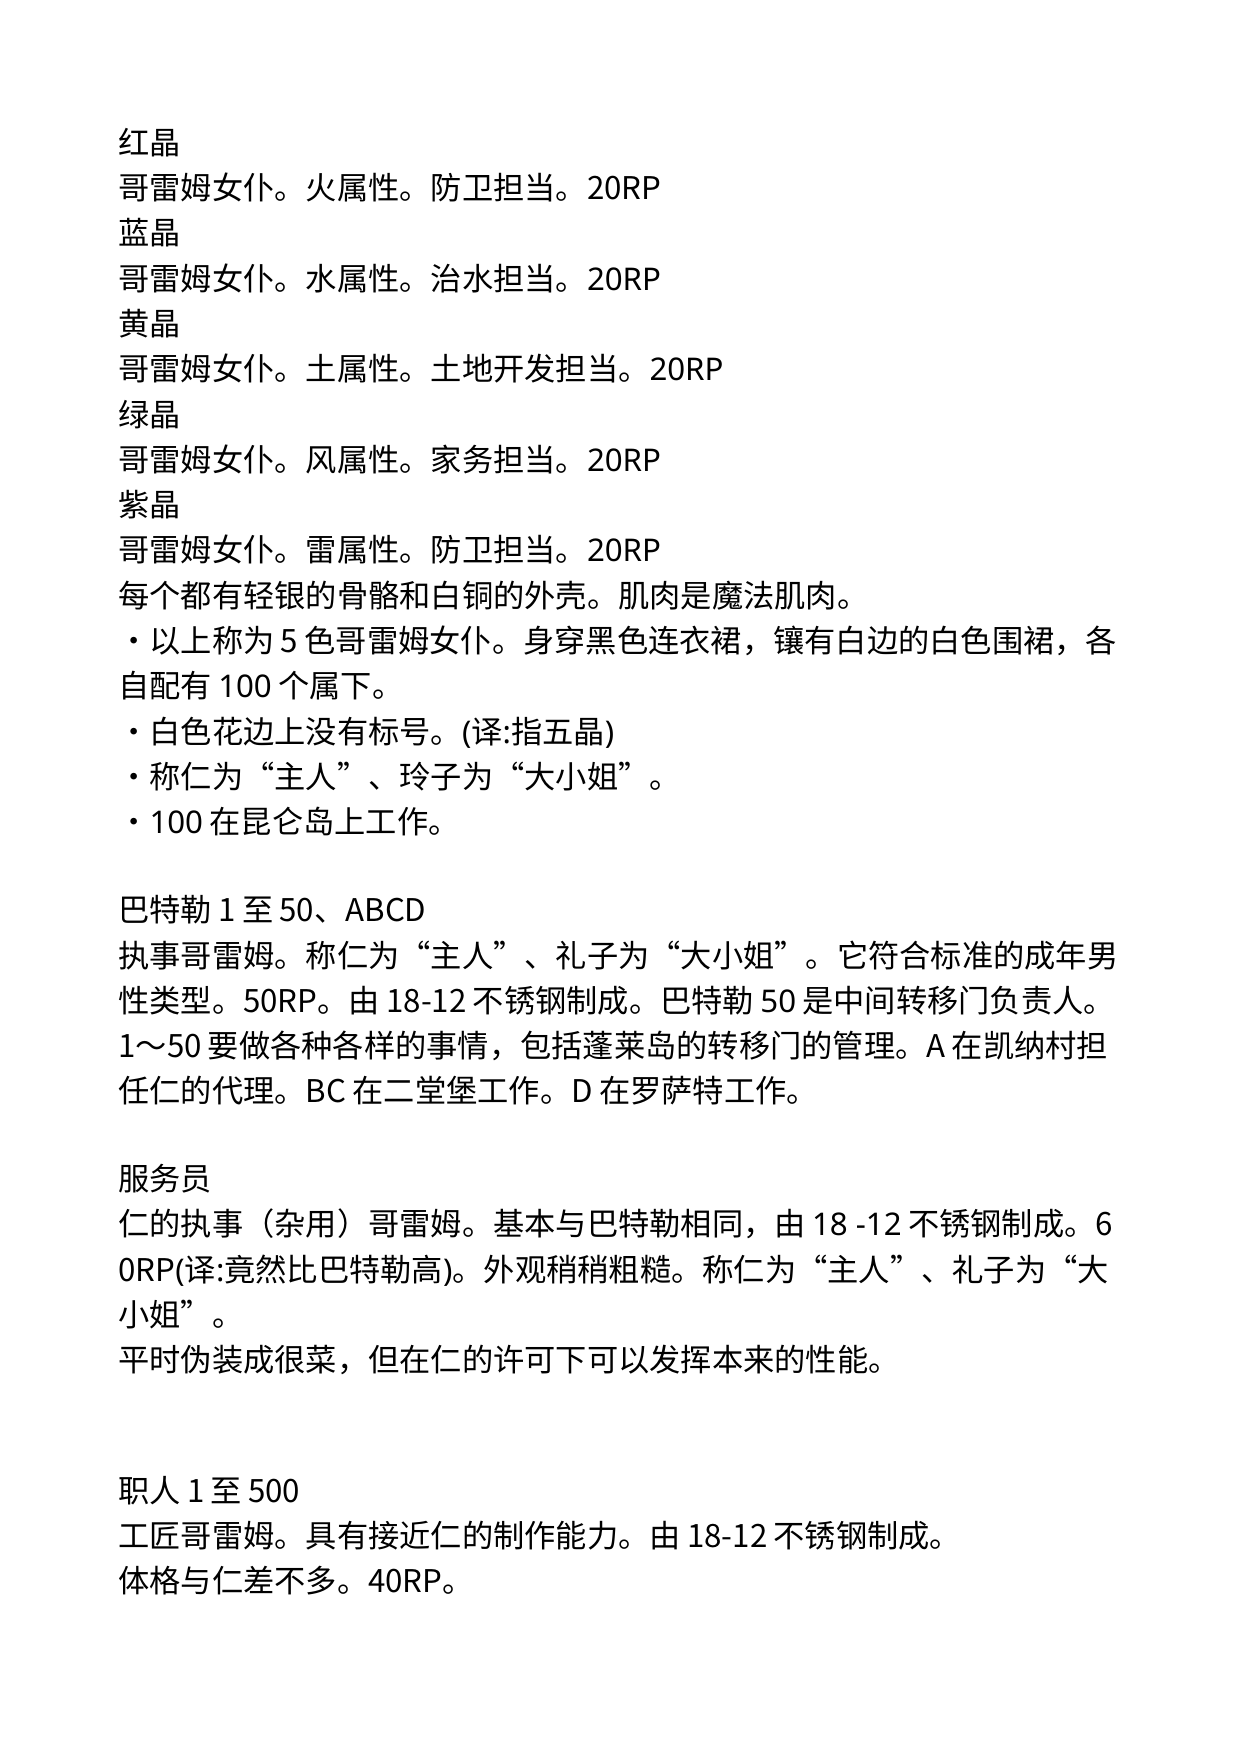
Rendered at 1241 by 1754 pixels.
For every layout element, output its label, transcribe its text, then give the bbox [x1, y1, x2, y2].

text 哥雷姆女仆。水属性。治水担当。20RP [118, 254, 1122, 299]
text 平时伪装成很菜，但在仁的许可下可以发挥本来的性能。 [118, 1336, 1122, 1381]
text 哥雷姆女仆。火属性。防卫担当。20RP [118, 163, 1122, 208]
text 体格与仁差不多。40RP。 [118, 1556, 1122, 1602]
text 紫晶 [118, 480, 1122, 526]
text 仁的执事（杂用）哥雷姆。基本与巴特勒相同，由18 -12不锈钢制成。60RP(译:竟然比巴特勒高)。外观稍稍粗糙。称仁为“主人”、礼子为“大小姐”。 [118, 1199, 1122, 1336]
text 哥雷姆女仆。风属性。家务担当。20RP [118, 435, 1122, 480]
text 执事哥雷姆。称仁为“主人”、礼子为“大小姐”。它符合标准的成年男性类型。50RP。由18-12不锈钢制成。巴特勒50是中间转移门负责人。 [118, 931, 1122, 1021]
text 哥雷姆女仆。土属性。土地开发担当。20RP [118, 344, 1122, 390]
text ·100在昆仑岛上工作。 [118, 797, 1122, 843]
text 工匠哥雷姆。具有接近仁的制作能力。由18-12不锈钢制成。 [118, 1511, 1122, 1556]
text ·以上称为5色哥雷姆女仆。身穿黑色连衣裙，镶有白边的白色围裙，各自配有100个属下。 [118, 616, 1122, 707]
text ·白色花边上没有标号。(译:指五晶) [118, 707, 1122, 752]
text 1～50要做各种各样的事情，包括蓬莱岛的转移门的管理。A在凯纳村担任仁的代理。BC在二堂堡工作。D在罗萨特工作。 [118, 1021, 1122, 1112]
text 蓝晶 [118, 208, 1122, 254]
text 绿晶 [118, 390, 1122, 435]
text ·称仁为“主人”、玲子为“大小姐”。 [118, 752, 1122, 797]
text 巴特勒1至50、ABCD [118, 886, 1122, 931]
text 职人1至500 [118, 1466, 1122, 1511]
text 每个都有轻银的骨骼和白铜的外壳。肌肉是魔法肌肉。 [118, 571, 1122, 616]
text 服务员 [118, 1154, 1122, 1199]
text 黄晶 [118, 299, 1122, 344]
text 红晶 [118, 118, 1122, 163]
text 哥雷姆女仆。雷属性。防卫担当。20RP [118, 526, 1122, 571]
